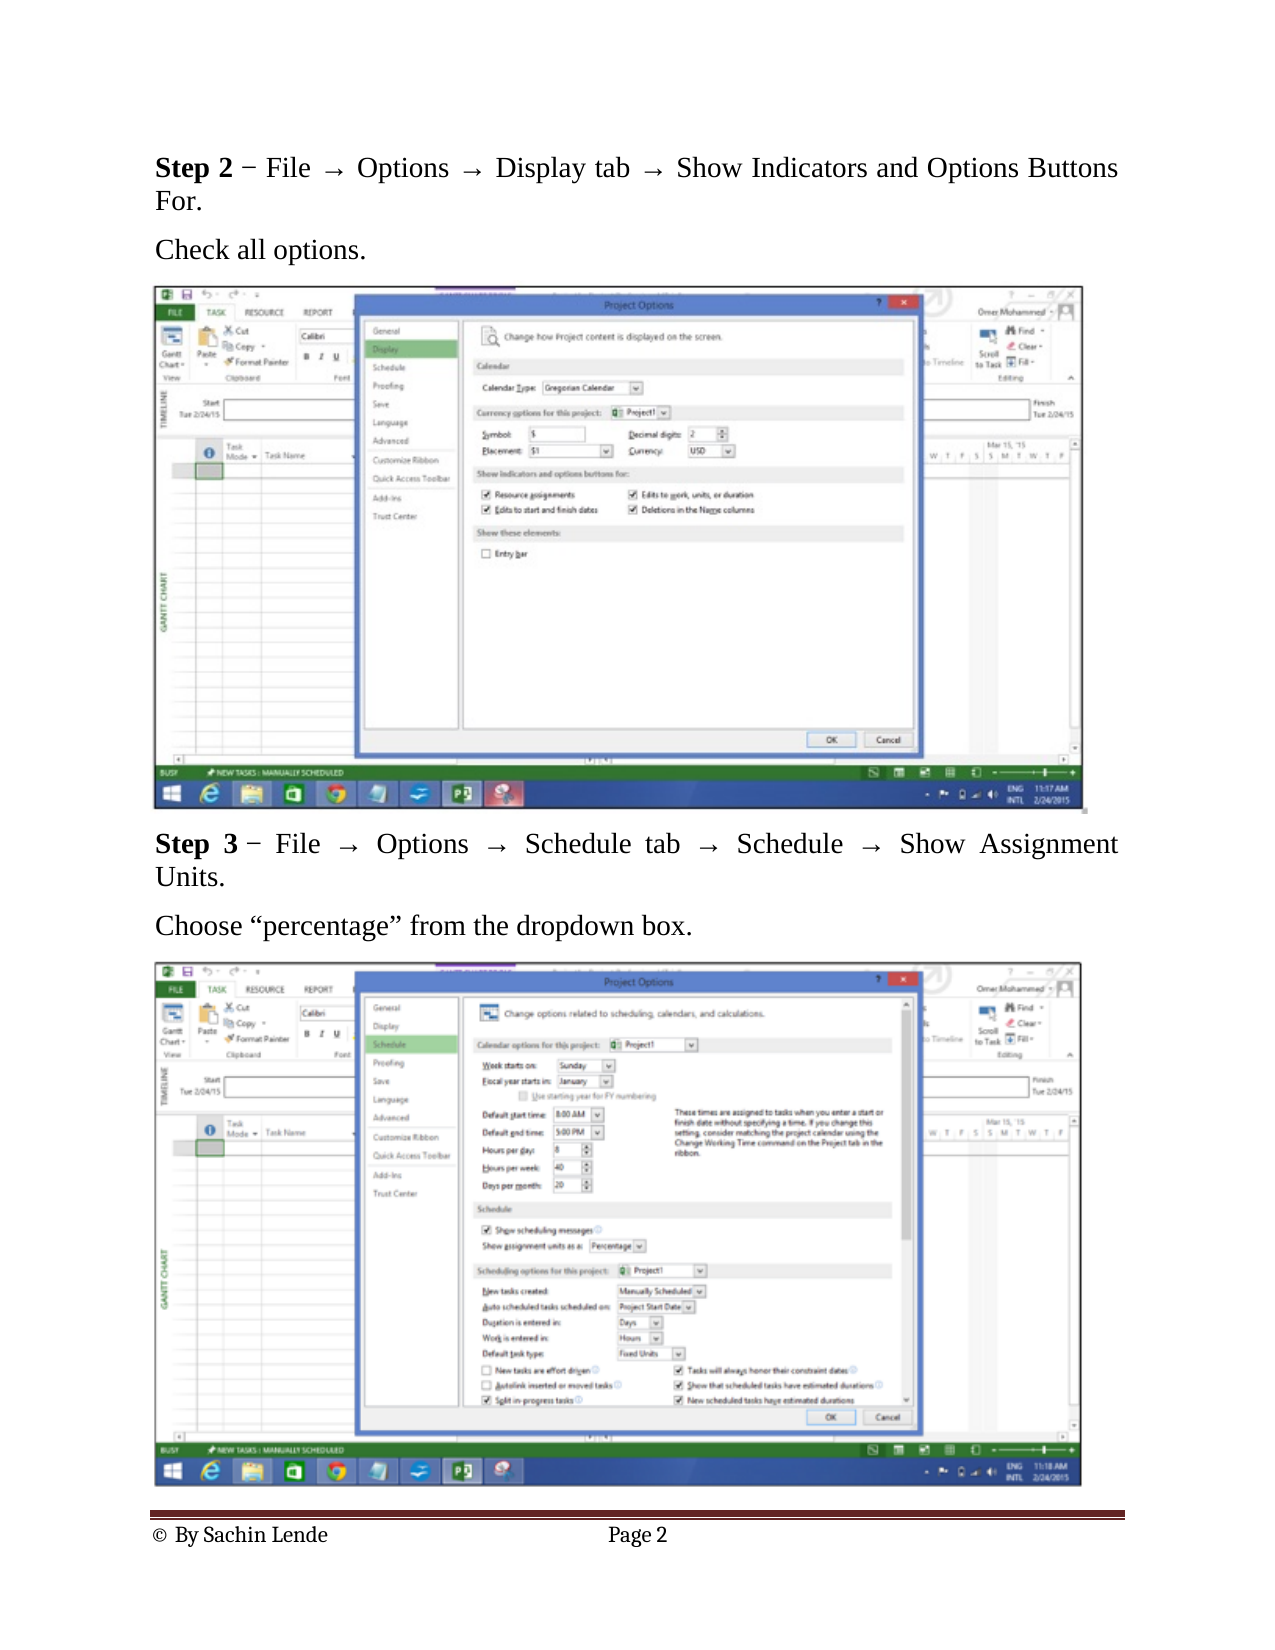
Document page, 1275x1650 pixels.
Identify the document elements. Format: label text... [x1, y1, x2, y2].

text Choose “percentage” from the dropdown box. [155, 908, 1120, 942]
picture [150, 956, 1088, 1490]
picture [150, 280, 1088, 814]
text Step 3 − File → Options → Schedule tab → Schedule → Show Assignment Units. [155, 826, 1120, 893]
text Step 2 − File → Options → Display tab → Show Indicators and Options Buttons For. [155, 150, 1120, 217]
text Check all options. [155, 232, 1120, 266]
